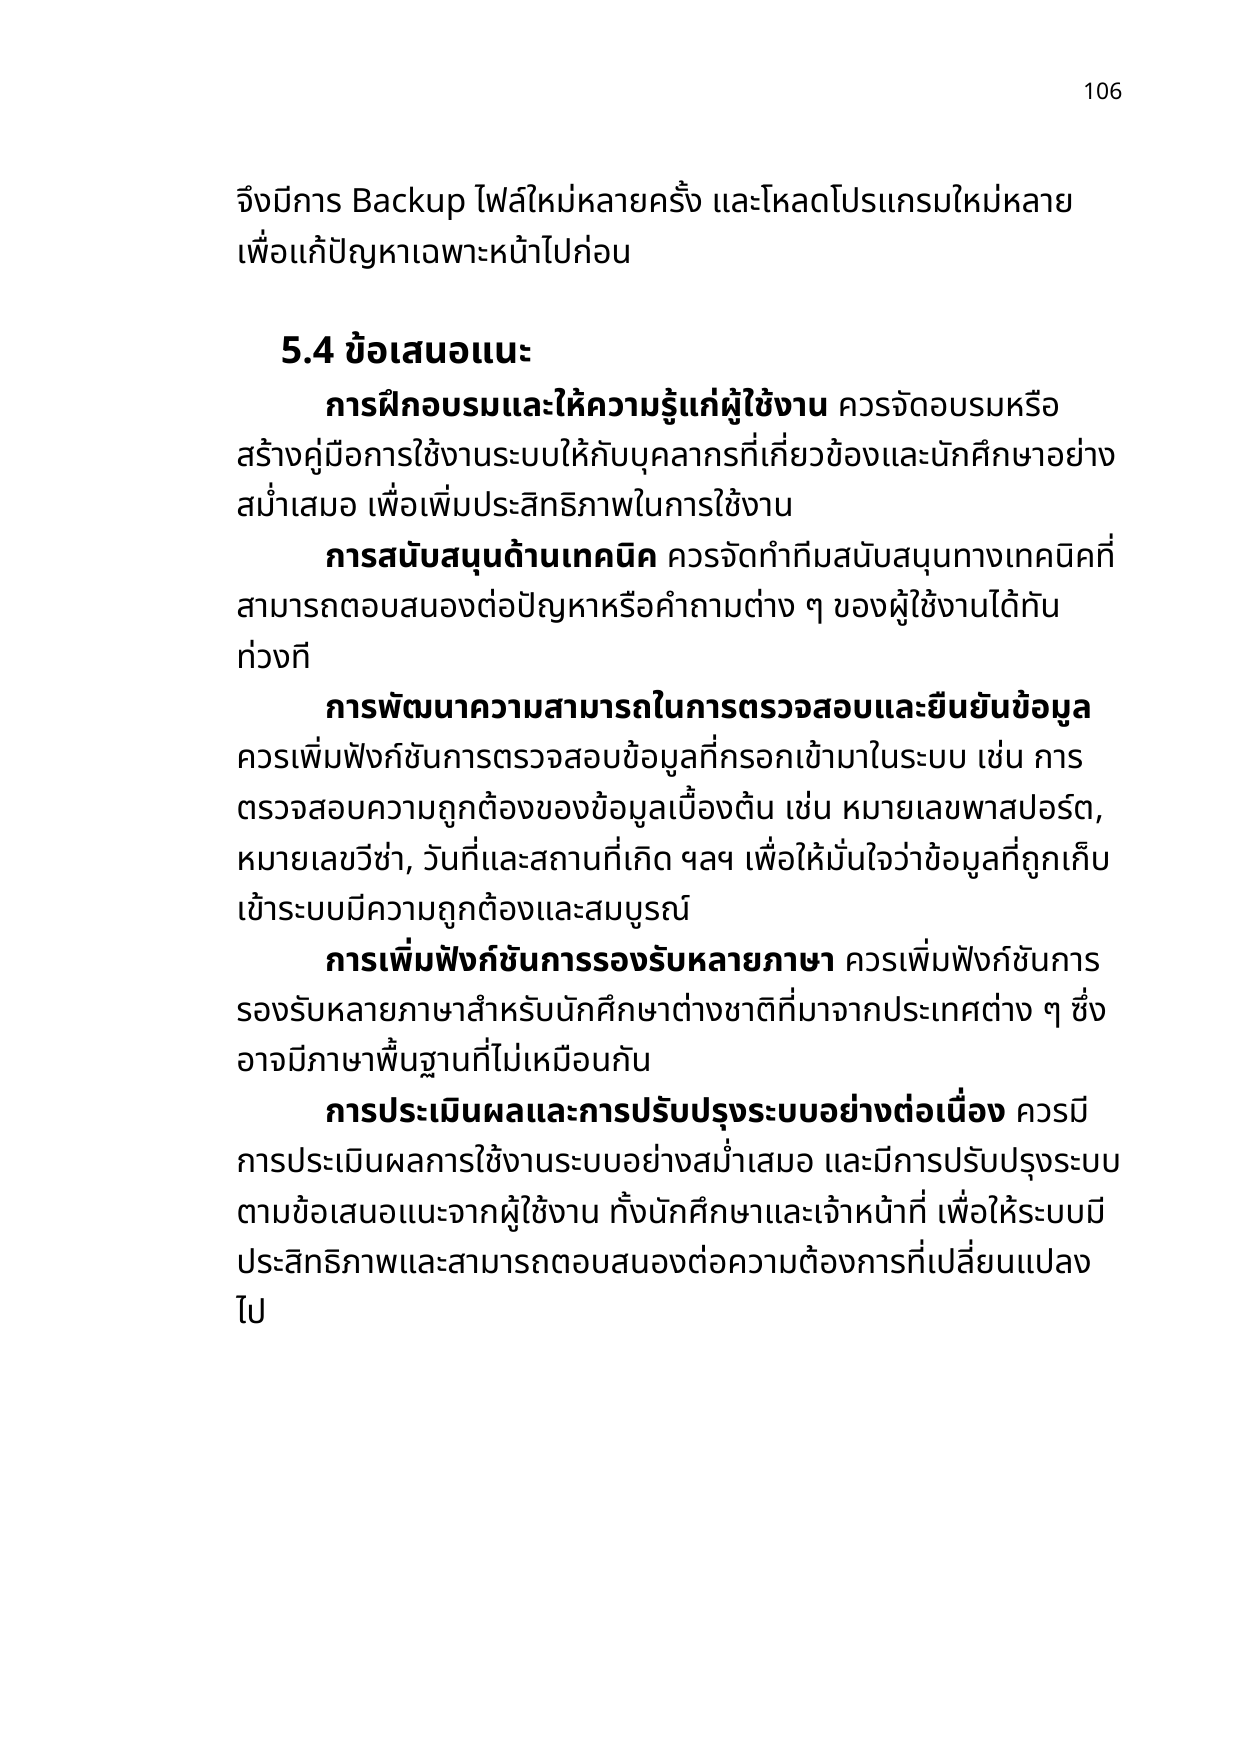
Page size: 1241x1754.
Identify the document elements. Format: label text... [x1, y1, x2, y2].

text 5.4 ข้อเสนอแนะ [236, 324, 1122, 381]
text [236, 177, 1122, 278]
text การประเมินผลและการปรับปรุงระบบอย่างต่อเนื่อง ควรมีการประเมินผลการใช้งานระบบอย่างสม่ำเสมอ และมีการปรับปรุงระบบตามข้อเสนอแนะจากผู้ใช้งาน ทั้งนักศึกษาและเจ้าหน้าที่ เพื่อให้ระบบมีประสิทธิภาพและสามารถตอบสนองต่อความต้องการที่เปลี่ยนแปลงไป [236, 1087, 1122, 1339]
text การฝึกอบรมและให้ความรู้แก่ผู้ใช้งาน ควรจัดอบรมหรือสร้างคู่มือการใช้งานระบบให้กับบุคลากรที่เกี่ยวข้องและนักศึกษาอย่างสม่ำเสมอ เพื่อเพิ่มประสิทธิภาพในการใช้งาน [236, 381, 1122, 532]
text การสนับสนุนด้านเทคนิค ควรจัดทำทีมสนับสนุนทางเทคนิคที่สามารถตอบสนองต่อปัญหาหรือคำถามต่าง ๆ ของผู้ใช้งานได้ทันท่วงที [236, 532, 1122, 683]
text การเพิ่มฟังก์ชันการรองรับหลายภาษา ควรเพิ่มฟังก์ชันการรองรับหลายภาษาสำหรับนักศึกษาต่างชาติที่มาจากประเทศต่าง ๆ ซึ่งอาจมีภาษาพื้นฐานที่ไม่เหมือนกัน [236, 936, 1122, 1087]
text การพัฒนาความสามารถในการตรวจสอบและยืนยันข้อมูล ควรเพิ่มฟังก์ชันการตรวจสอบข้อมูลที่กรอกเข้ามาในระบบ เช่น การตรวจสอบความถูกต้องของข้อมูลเบื้องต้น เช่น หมายเลขพาสปอร์ต, หมายเลขวีซ่า, วันที่และสถานที่เกิด ฯลฯ เพื่อให้มั่นใจว่าข้อมูลที่ถูกเก็บเข้าระบบมีความถูกต้องและสมบูรณ์ [236, 683, 1122, 936]
